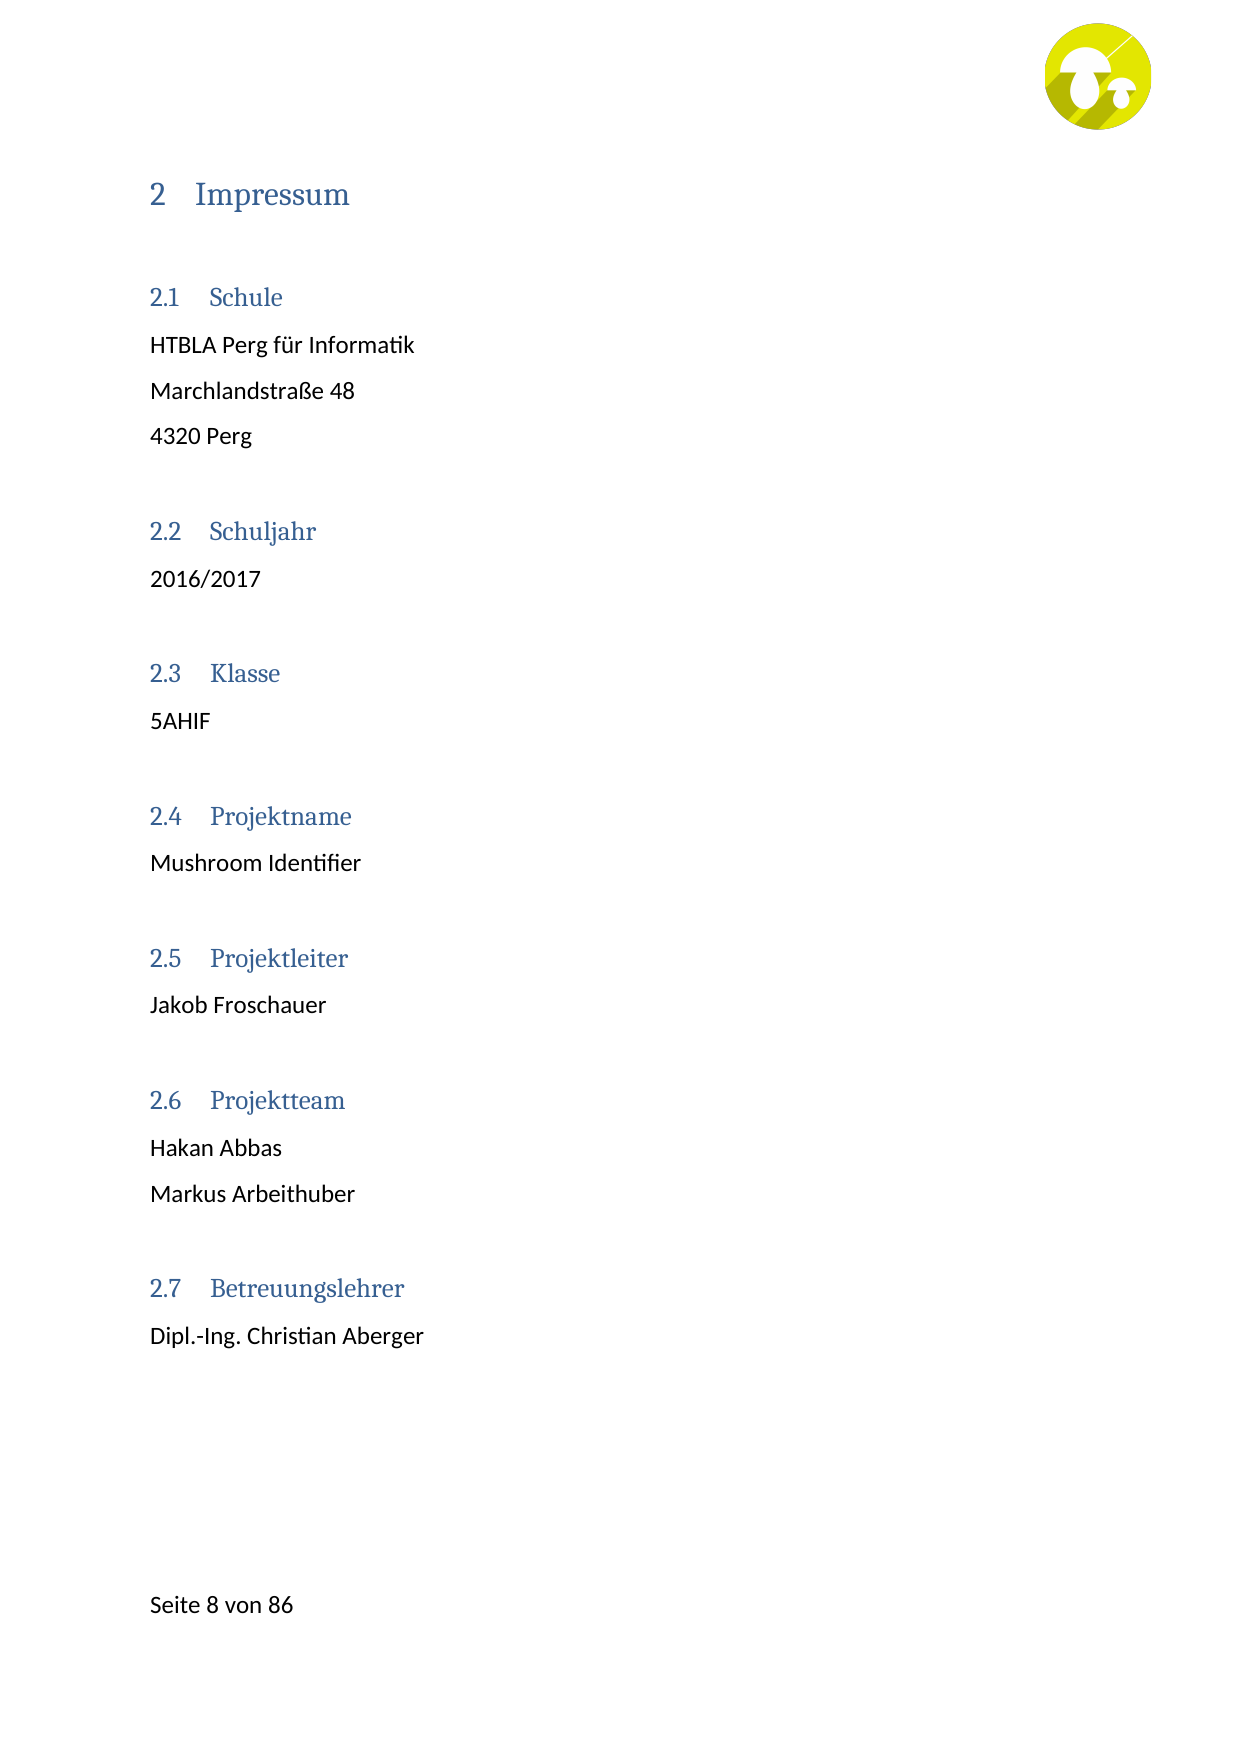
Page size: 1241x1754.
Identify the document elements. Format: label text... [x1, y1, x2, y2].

text Marchlandstraße 48 [150, 375, 1090, 405]
subtitle Impressum [150, 175, 1090, 213]
text Mushroom Identifier [150, 847, 1090, 878]
subtitle Projektname [150, 801, 1090, 832]
text 2016/2017 [150, 563, 1090, 593]
text 5AHIF [150, 705, 1090, 736]
subtitle Projektleiter [150, 943, 1090, 974]
subtitle Projektteam [150, 1085, 1090, 1116]
text HTBLA Perg für Informatik [150, 329, 1090, 359]
text Jakob Froschauer [150, 990, 1090, 1020]
subtitle Schuljahr [150, 516, 1090, 547]
subtitle Klasse [150, 658, 1090, 689]
subtitle Betreuungslehrer [150, 1273, 1090, 1304]
text 4320 Perg [150, 421, 1090, 451]
subtitle Schule [150, 282, 1090, 313]
text Hakan Abbas [150, 1132, 1090, 1162]
picture [1045, 23, 1152, 130]
text Markus Arbeithuber [150, 1178, 1090, 1208]
text Dipl.-Ing. Christian Aberger [150, 1320, 1090, 1351]
